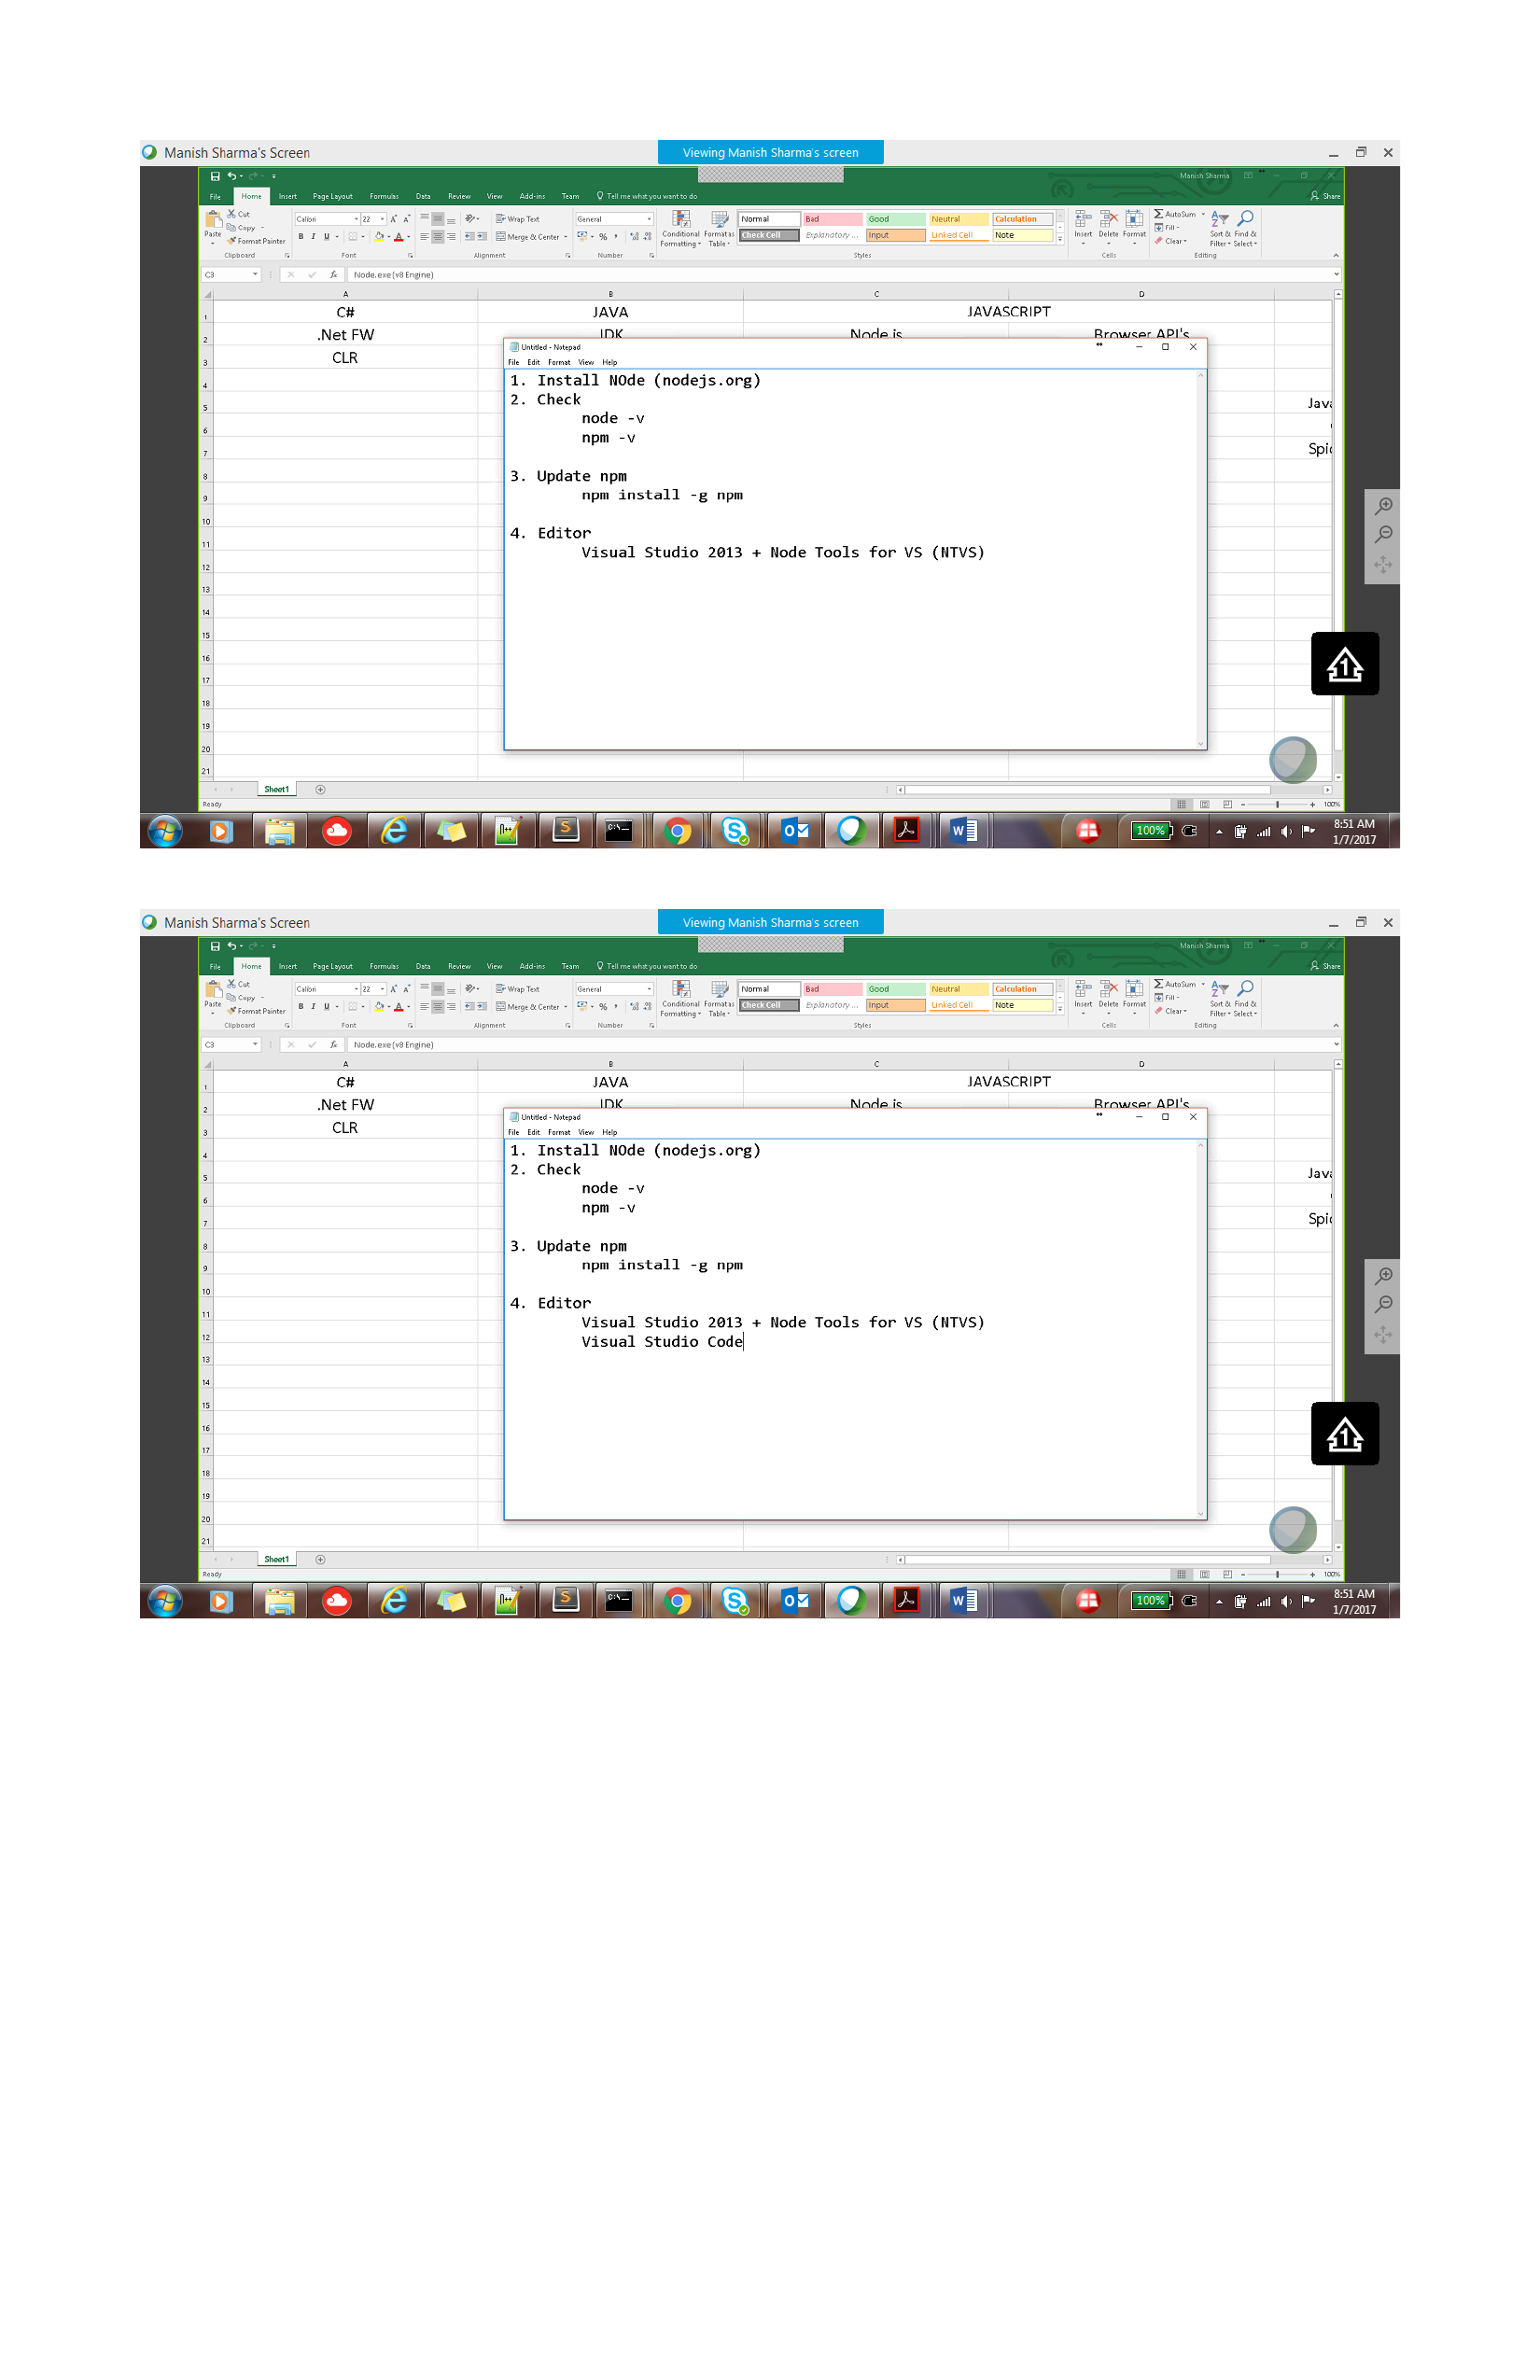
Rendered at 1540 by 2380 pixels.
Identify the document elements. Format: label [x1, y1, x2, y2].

picture [140, 140, 1400, 848]
picture [140, 909, 1400, 1618]
picture [735, 919, 741, 926]
picture [735, 149, 741, 156]
